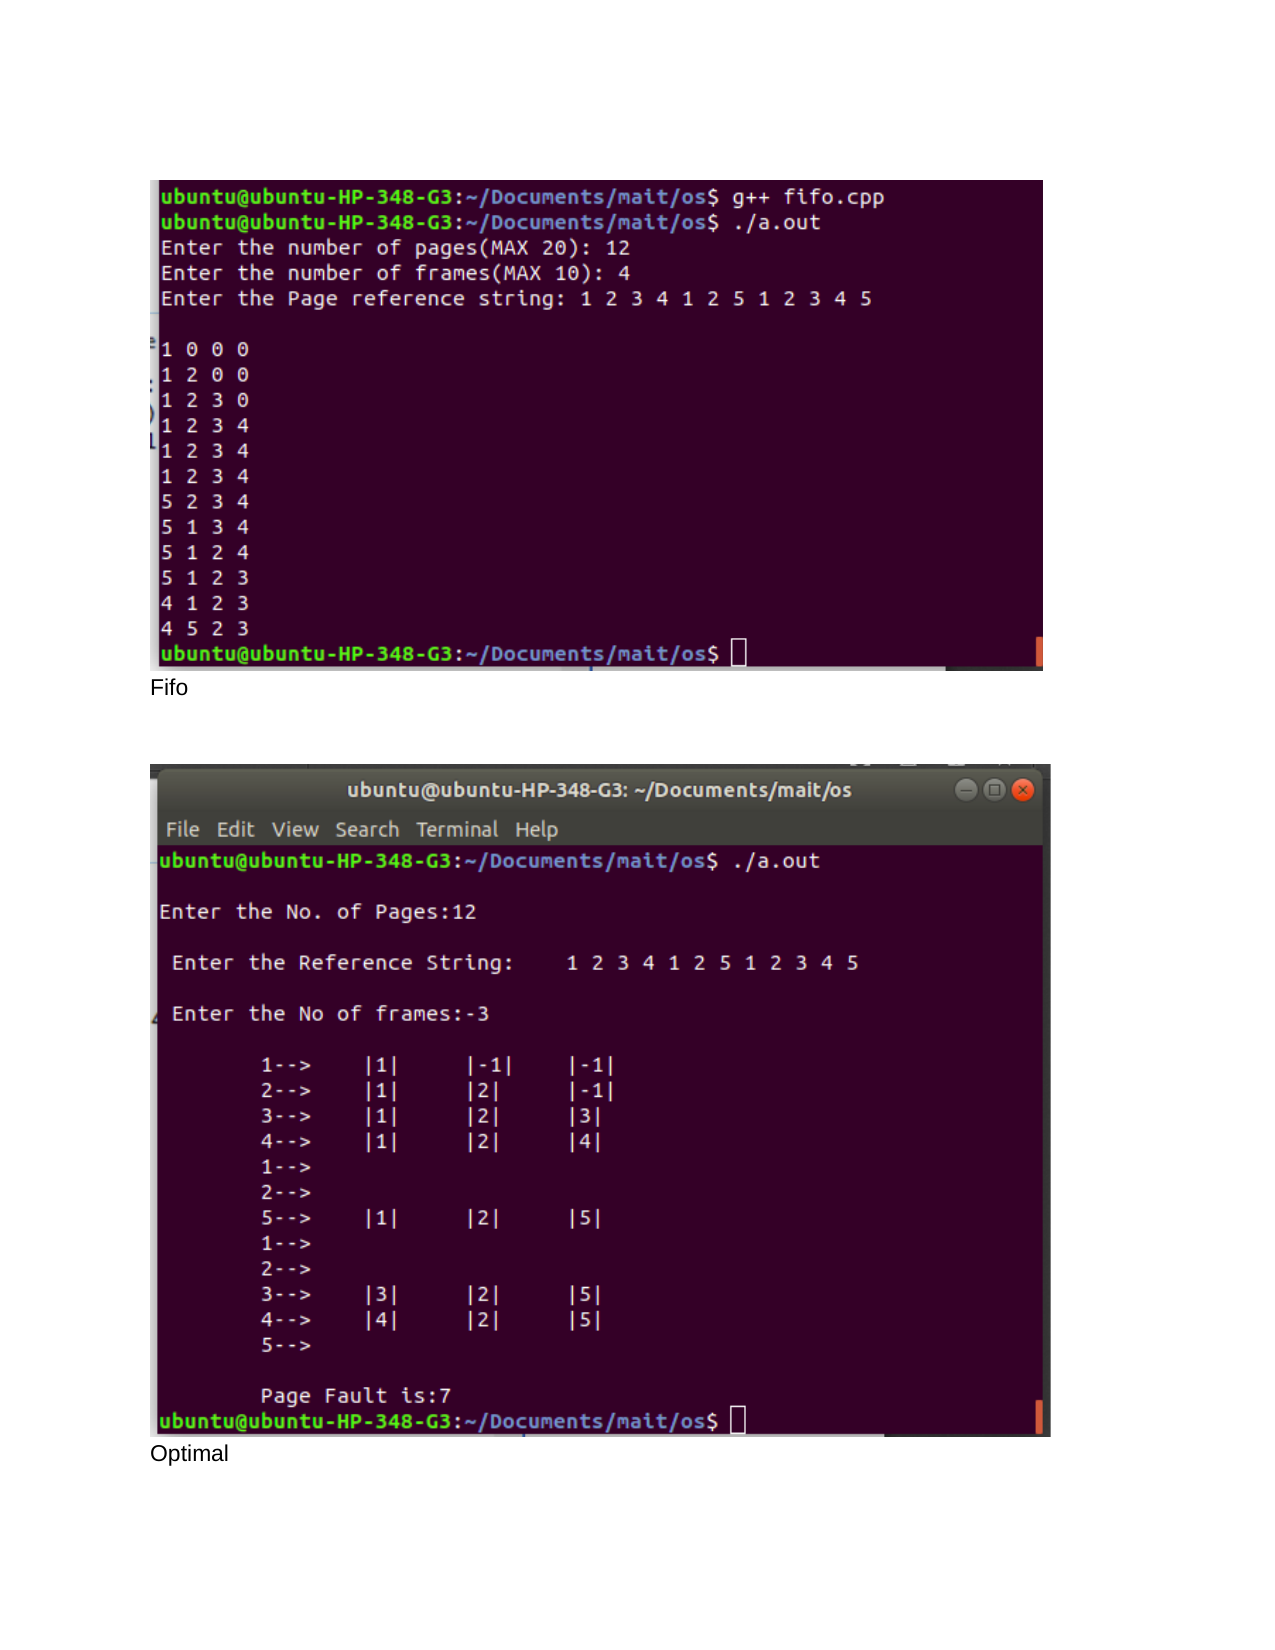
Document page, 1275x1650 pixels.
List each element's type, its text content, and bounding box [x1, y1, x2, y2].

picture [150, 180, 1043, 671]
picture [150, 764, 1051, 1437]
text Fifo [150, 674, 1125, 701]
text Optimal [150, 1440, 1125, 1467]
